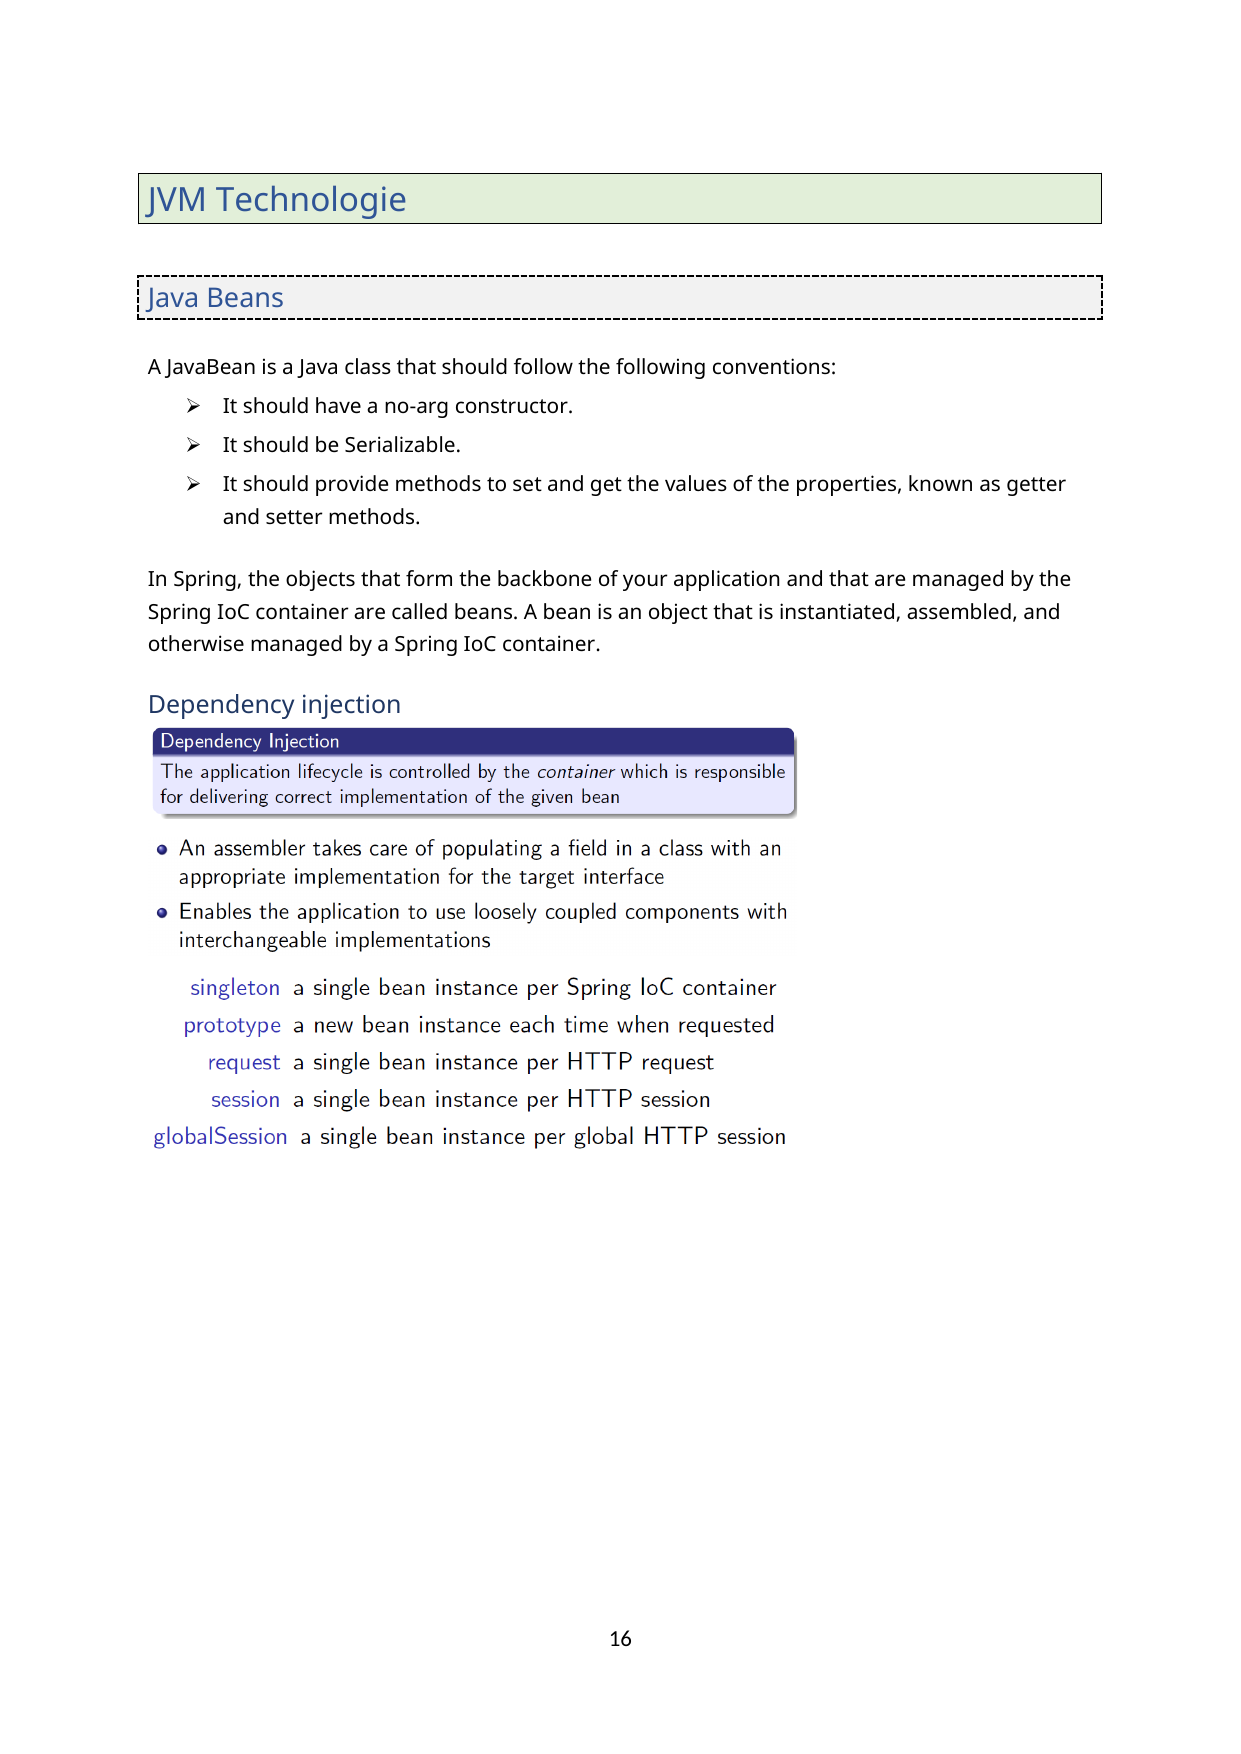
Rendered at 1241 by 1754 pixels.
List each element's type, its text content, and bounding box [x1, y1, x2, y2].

list It should be Serializable. [185, 426, 1093, 458]
picture [147, 974, 798, 1149]
picture [147, 723, 798, 819]
list It should provide methods to set and get the values of the properties, known as getter and setter methods. [185, 465, 1093, 530]
list It should have a no-arg constructor. [185, 387, 1093, 419]
subtitle Dependency injection [148, 687, 1093, 721]
picture [147, 837, 798, 956]
subtitle JVM Technologie [139, 174, 1101, 223]
subtitle Java Beans [137, 275, 1103, 320]
text In Spring, the objects that form the backbone of your application and that are managed by the Spring IoC container are called beans. A bean is an object that is instantiated, assembled, and otherwise managed by a Spring IoC container. [148, 559, 1093, 658]
text A JavaBean is a Java class that should follow the following conventions: [148, 352, 1093, 380]
